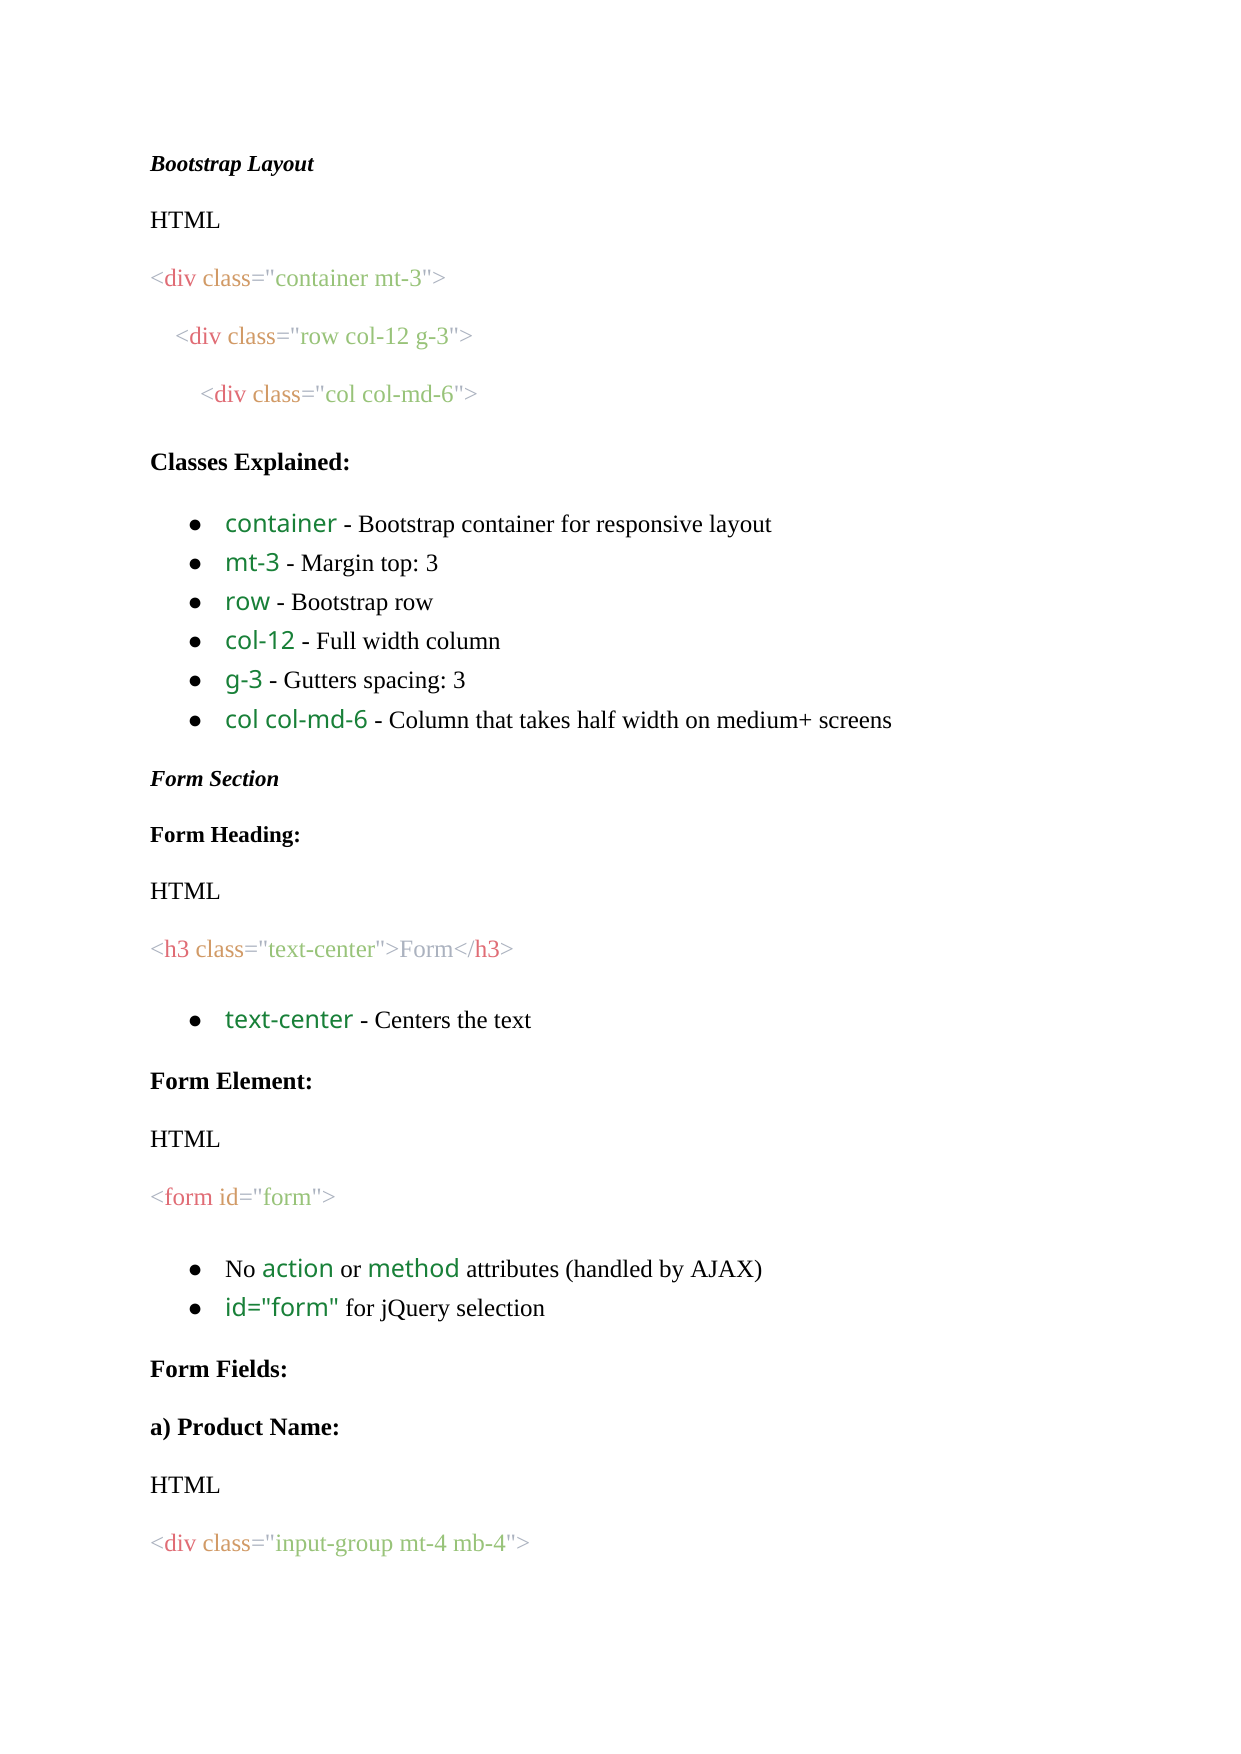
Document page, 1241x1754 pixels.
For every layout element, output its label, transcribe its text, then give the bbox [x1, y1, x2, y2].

text a) Product Name: [150, 1412, 1090, 1440]
text Form Fields: [150, 1354, 1090, 1382]
text <form id="form"> [150, 1182, 1090, 1211]
text <div class="container mt-3"> [150, 263, 1090, 292]
text HTML [150, 1470, 1090, 1498]
subtitle Bootstrap Layout [150, 150, 1090, 176]
text <div class="row col-12 g-3"> [150, 321, 1090, 350]
list col col-md-6 - Column that takes half width on medium+ screens [187, 701, 1090, 735]
text HTML [150, 1124, 1090, 1153]
text HTML [150, 205, 1090, 234]
list No action or method attributes (handled by AJAX) [187, 1250, 1090, 1284]
text Form Element: [150, 1066, 1090, 1095]
list id="form" for jQuery selection [187, 1289, 1090, 1323]
list row - Bootstrap row [187, 584, 1090, 618]
text Classes Explained: [150, 447, 1090, 476]
text <div class="input-group mt-4 mb-4"> [150, 1528, 1090, 1556]
subtitle Form Section [150, 765, 1090, 792]
text HTML [150, 876, 1090, 904]
list text-center - Centers the text [187, 1002, 1090, 1036]
text Form Heading: [150, 821, 1090, 847]
list mt-3 - Margin top: 3 [187, 544, 1090, 579]
list g-3 - Gutters spacing: 3 [187, 662, 1090, 696]
list col-12 - Full width column [187, 623, 1090, 657]
text <div class="col col-md-6"> [150, 379, 1090, 408]
list container - Bootstrap container for responsive layout [187, 505, 1090, 539]
text <h3 class="text-center">Form</h3> [150, 934, 1090, 963]
